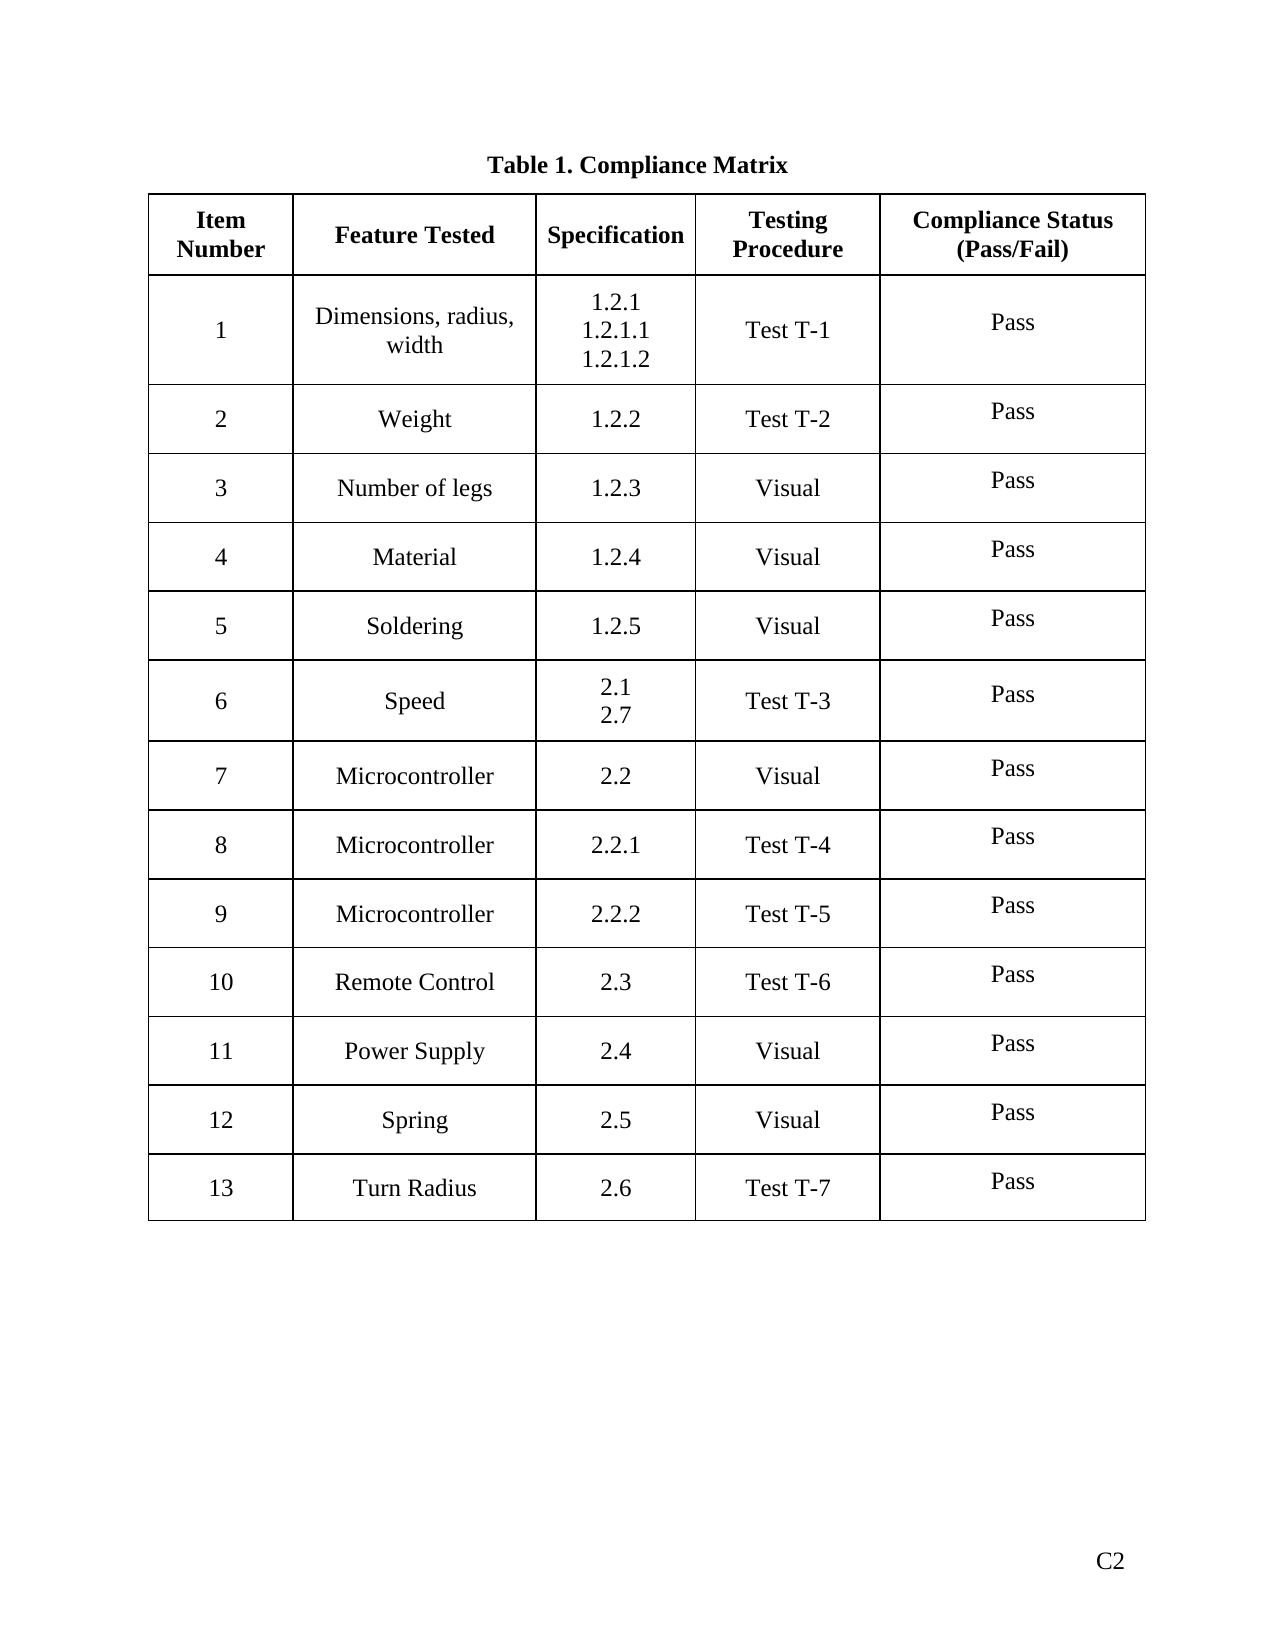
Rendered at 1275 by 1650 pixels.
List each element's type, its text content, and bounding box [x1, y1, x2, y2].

table_cell 2.2 [537, 742, 695, 809]
table_header Compliance Status (Pass/Fail) [881, 195, 1145, 274]
table_cell Pass [881, 742, 1145, 809]
table_cell Test T-7 [696, 1155, 879, 1220]
table_header Specification [537, 195, 695, 274]
table_cell 1.2.5 [537, 592, 695, 659]
table_cell Spring [294, 1086, 535, 1153]
table_cell Visual [696, 742, 879, 809]
table_cell Visual [696, 523, 879, 590]
table_cell Test T-6 [696, 948, 879, 1016]
table_cell Visual [696, 592, 879, 659]
table_cell Remote Control [294, 948, 535, 1016]
table_cell 1 [149, 276, 292, 384]
table_cell 13 [149, 1155, 292, 1220]
table_cell Test T-5 [696, 880, 879, 947]
table_cell 1.2.3 [537, 454, 695, 521]
table_cell Pass [881, 880, 1145, 947]
table_cell 2.6 [537, 1155, 695, 1220]
table_cell Weight [294, 385, 535, 453]
table_cell Turn Radius [294, 1155, 535, 1220]
table_cell Visual [696, 454, 879, 521]
table_cell Material [294, 523, 535, 590]
table_cell Pass [881, 1155, 1145, 1220]
table_cell 2.2.2 [537, 880, 695, 947]
table_cell Microcontroller [294, 742, 535, 809]
table_cell 12 [149, 1086, 292, 1153]
table_header Item Number [149, 195, 292, 274]
table_cell Test T-4 [696, 811, 879, 878]
table_cell Test T-1 [696, 276, 879, 384]
table_cell Pass [881, 1086, 1145, 1153]
table_cell Soldering [294, 592, 535, 659]
table_cell 4 [149, 523, 292, 590]
table_cell 2.5 [537, 1086, 695, 1153]
table_cell Pass [881, 385, 1145, 453]
table_cell 5 [149, 592, 292, 659]
table_cell Test T-3 [696, 661, 879, 740]
table_cell 11 [149, 1017, 292, 1084]
table_cell Microcontroller [294, 811, 535, 878]
table_cell Pass [881, 592, 1145, 659]
table_cell Pass [881, 661, 1145, 740]
table_header Feature Tested [294, 195, 535, 274]
table_cell Power Supply [294, 1017, 535, 1084]
table_cell 9 [149, 880, 292, 947]
table_cell 8 [149, 811, 292, 878]
table_cell 2.4 [537, 1017, 695, 1084]
table_cell Pass [881, 276, 1145, 384]
table_cell 2.1 2.7 [537, 661, 695, 740]
table_cell Pass [881, 454, 1145, 521]
table_cell 1.2.4 [537, 523, 695, 590]
table_cell 6 [149, 661, 292, 740]
table_cell Pass [881, 948, 1145, 1016]
table_cell 3 [149, 454, 292, 521]
table_cell 2.3 [537, 948, 695, 1016]
table_cell 7 [149, 742, 292, 809]
table_cell Dimensions, radius, width [294, 276, 535, 384]
table_cell Test T-2 [696, 385, 879, 453]
table_cell Pass [881, 523, 1145, 590]
table_cell Microcontroller [294, 880, 535, 947]
table_cell Pass [881, 1017, 1145, 1084]
table_cell 10 [149, 948, 292, 1016]
subtitle Table 1. Compliance Matrix [150, 150, 1125, 179]
table_cell Number of legs [294, 454, 535, 521]
table_cell Visual [696, 1086, 879, 1153]
table_cell Visual [696, 1017, 879, 1084]
table_cell 2 [149, 385, 292, 453]
table_cell 2.2.1 [537, 811, 695, 878]
table_cell Pass [881, 811, 1145, 878]
table_cell Speed [294, 661, 535, 740]
table_cell 1.2.2 [537, 385, 695, 453]
table_header Testing Procedure [696, 195, 879, 274]
table_cell 1.2.1 1.2.1.1 1.2.1.2 [537, 276, 695, 384]
